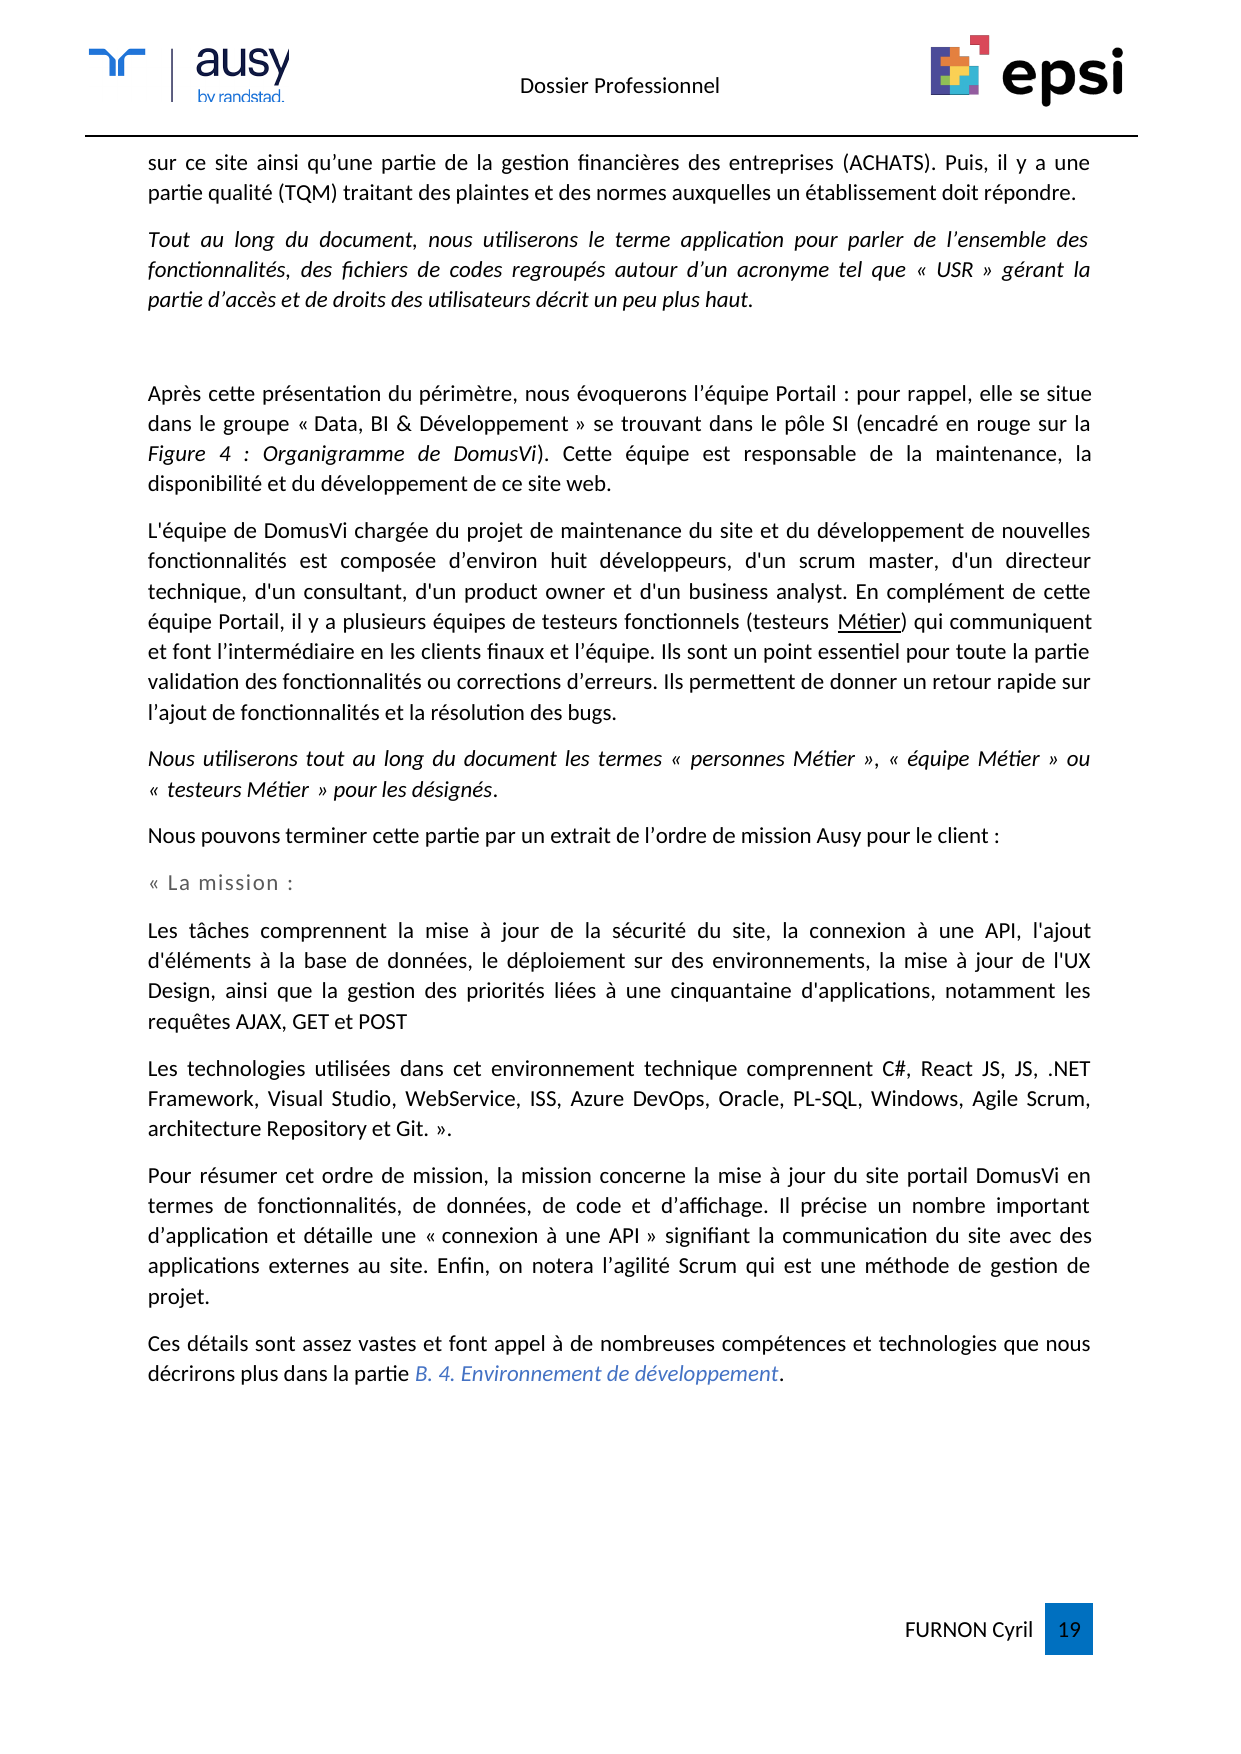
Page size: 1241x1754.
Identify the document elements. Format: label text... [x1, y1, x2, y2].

text Après cette présentation du périmètre, nous évoquerons l’équipe Portail : pour rappel, elle se situe dans le groupe « Data, BI & Développement » se trouvant dans le pôle SI (encadré en rouge sur la Figure 4 : Organigramme de DomusVi). Cette équipe est responsable de la maintenance, la disponibilité et du développement de ce site web. [148, 379, 1093, 497]
text « La mission : [148, 868, 1093, 896]
text Ces détails sont assez vastes et font appel à de nombreuses compétences et technologies que nous décrirons plus dans la partie B. 4. Environnement de développement. [148, 1329, 1093, 1387]
text Les tâches comprennent la mise à jour de la sécurité du site, la connexion à une API, l'ajout d'éléments à la base de données, le déploiement sur des environnements, la mise à jour de l'UX Design, ainsi que la gestion des priorités liées à une cinquantaine d'applications, notamment les requêtes AJAX, GET et POST [148, 916, 1093, 1035]
text Tout au long du document, nous utiliserons le terme application pour parler de l’ensemble des fonctionnalités, des fichiers de codes regroupés autour d’un acronyme tel que « USR » gérant la partie d’accès et de droits des utilisateurs décrit un peu plus haut. [148, 225, 1093, 313]
picture [88, 48, 289, 102]
text Pour résumer cet ordre de mission, la mission concerne la mise à jour du site portail DomusVi en termes de fonctionnalités, de données, de code et d’affichage. Il précise un nombre important d’application et détaille une « connexion à une API » signifiant la communication du site avec des applications externes au site. Enfin, on notera l’agilité Scrum qui est une méthode de gestion de projet. [148, 1161, 1093, 1310]
text Les technologies utilisées dans cet environnement technique comprennent C#, React JS, JS, .NET Framework, Visual Studio, WebService, ISS, Azure DevOps, Oracle, PL-SQL, Windows, Agile Scrum, architecture Repository et Git. ». [148, 1054, 1093, 1142]
text Nous pouvons terminer cette partie par un extrait de l’ordre de mission Ausy pour le client : [148, 822, 1093, 849]
text L'équipe de DomusVi chargée du projet de maintenance du site et du développement de nouvelles fonctionnalités est composée d’environ huit développeurs, d'un scrum master, d'un directeur technique, d'un consultant, d'un product owner et d'un business analyst. En complément de cette équipe Portail, il y a plusieurs équipes de testeurs fonctionnels (testeurs Métier) qui communiquent et font l’intermédiaire en les clients finaux et l’équipe. Ils sont un point essentiel pour toute la partie validation des fonctionnalités ou corrections d’erreurs. Ils permettent de donner un retour rapide sur l’ajout de fonctionnalités et la résolution des bugs. [148, 516, 1093, 726]
text Nous utiliserons tout au long du document les termes « personnes Métier », « équipe Métier » ou « testeurs Métier » pour les désignés. [148, 744, 1093, 803]
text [148, 148, 1093, 206]
